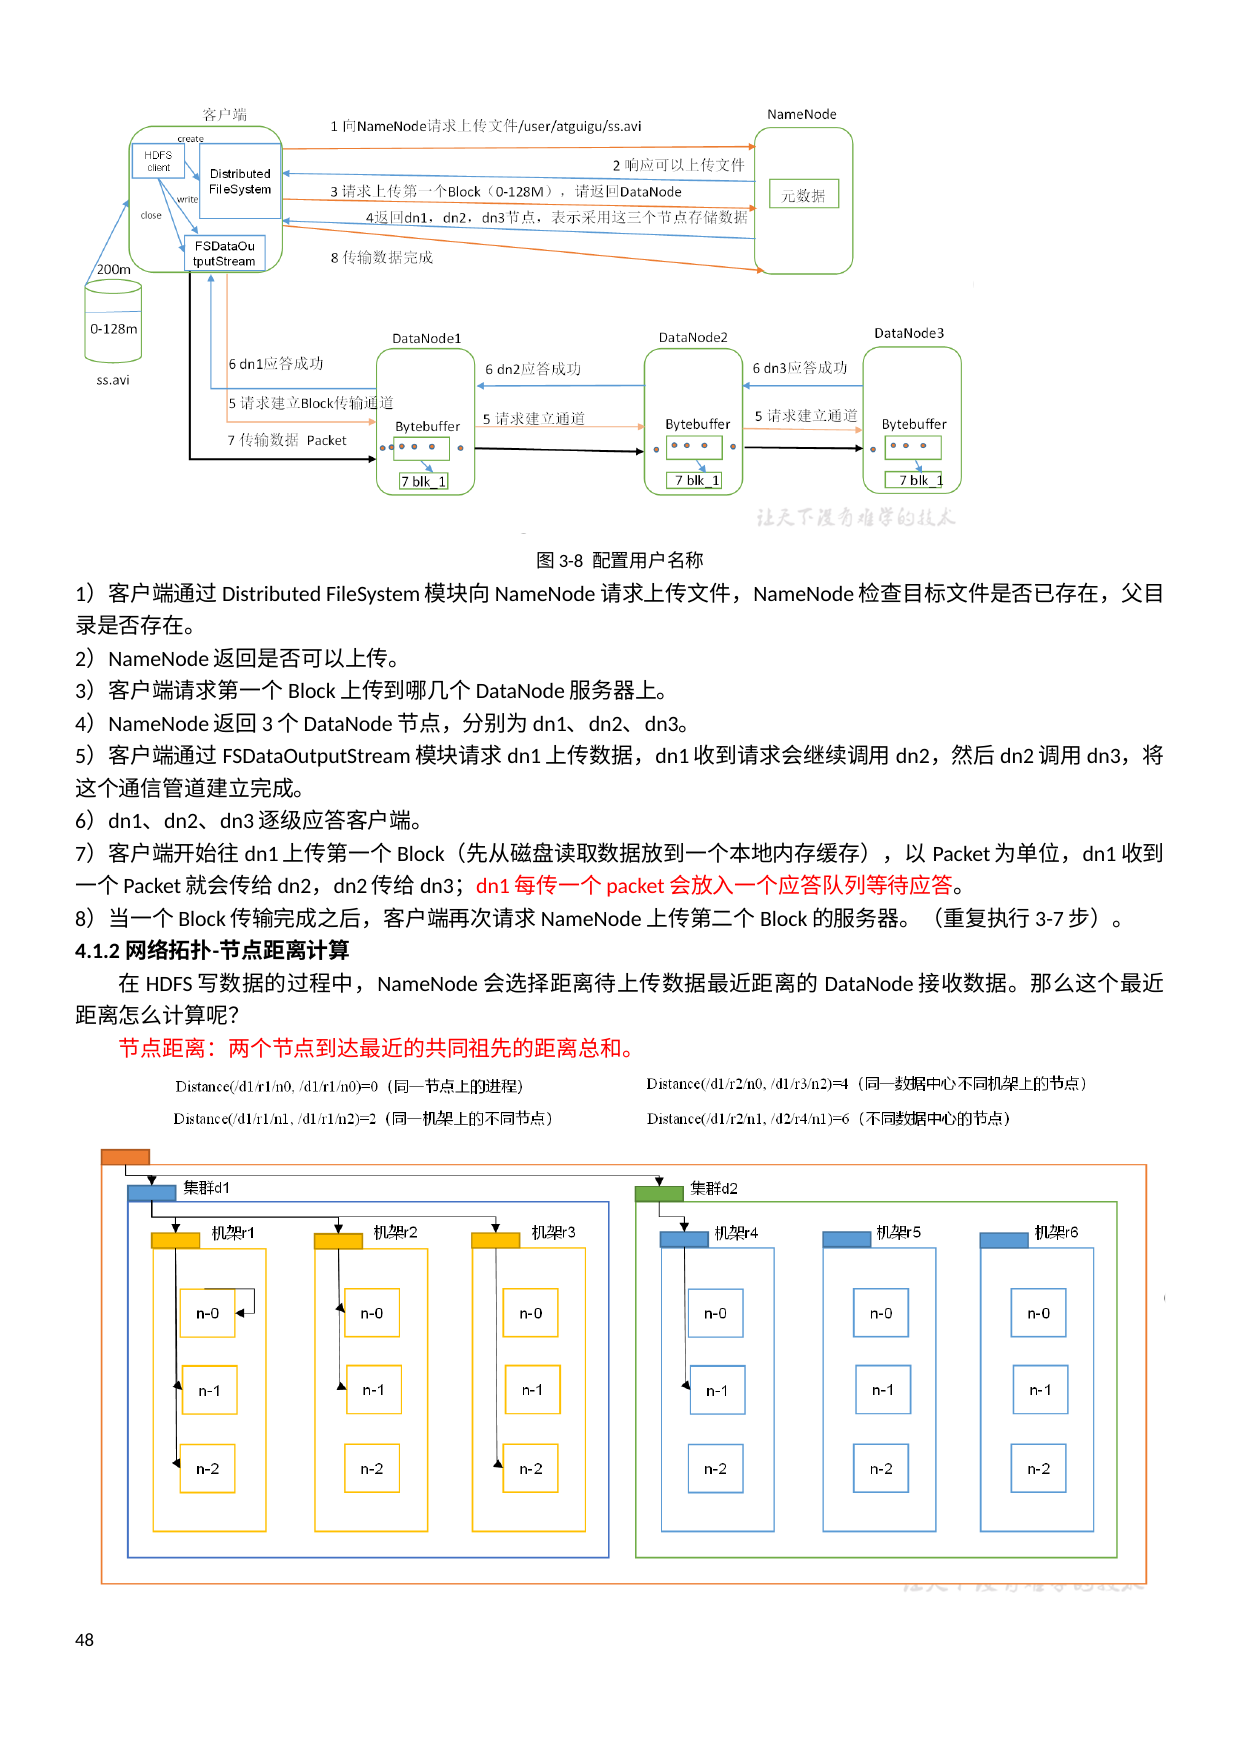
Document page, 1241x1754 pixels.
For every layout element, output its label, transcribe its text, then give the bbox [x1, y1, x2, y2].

text 图3-8 配置用户名称 [75, 543, 1165, 575]
picture [75, 87, 974, 534]
text 在HDFS写数据的过程中，NameNode会选择距离待上传数据最近距离的DataNode接收数据。那么这个最近距离怎么计算呢？ [75, 965, 1165, 1030]
text 5）客户端通过FSDataOutputStream模块请求dn1上传数据，dn1收到请求会继续调用dn2，然后dn2调用dn3，将这个通信管道建立完成。 [75, 738, 1165, 803]
text 6）dn1、dn2、dn3逐级应答客户端。 [75, 803, 1165, 835]
text 8）当一个Block传输完成之后，客户端再次请求NameNode上传第二个Block的服务器。（重复执行3-7步）。 [75, 900, 1165, 933]
text 节点距离：两个节点到达最近的共同祖先的距离总和。 [75, 1030, 1165, 1062]
text 7）客户端开始往dn1上传第一个Block（先从磁盘读取数据放到一个本地内存缓存），以Packet为单位，dn1收到一个Packet就会传给dn2，dn2传给dn3；dn1每传一个packet会放入一个应答队列等待应答。 [75, 835, 1165, 900]
text 2）NameNode返回是否可以上传。 [75, 640, 1165, 673]
subtitle 4.1.2 网络拓扑-节点距离计算 [75, 933, 1165, 965]
text 1）客户端通过Distributed FileSystem模块向NameNode请求上传文件，NameNode检查目标文件是否已存在，父目录是否存在。 [75, 575, 1165, 640]
picture [75, 1062, 1166, 1600]
text 4）NameNode返回3个DataNode节点，分别为dn1、dn2、dn3。 [75, 705, 1165, 738]
text 3）客户端请求第一个 Block上传到哪几个DataNode服务器上。 [75, 673, 1165, 705]
